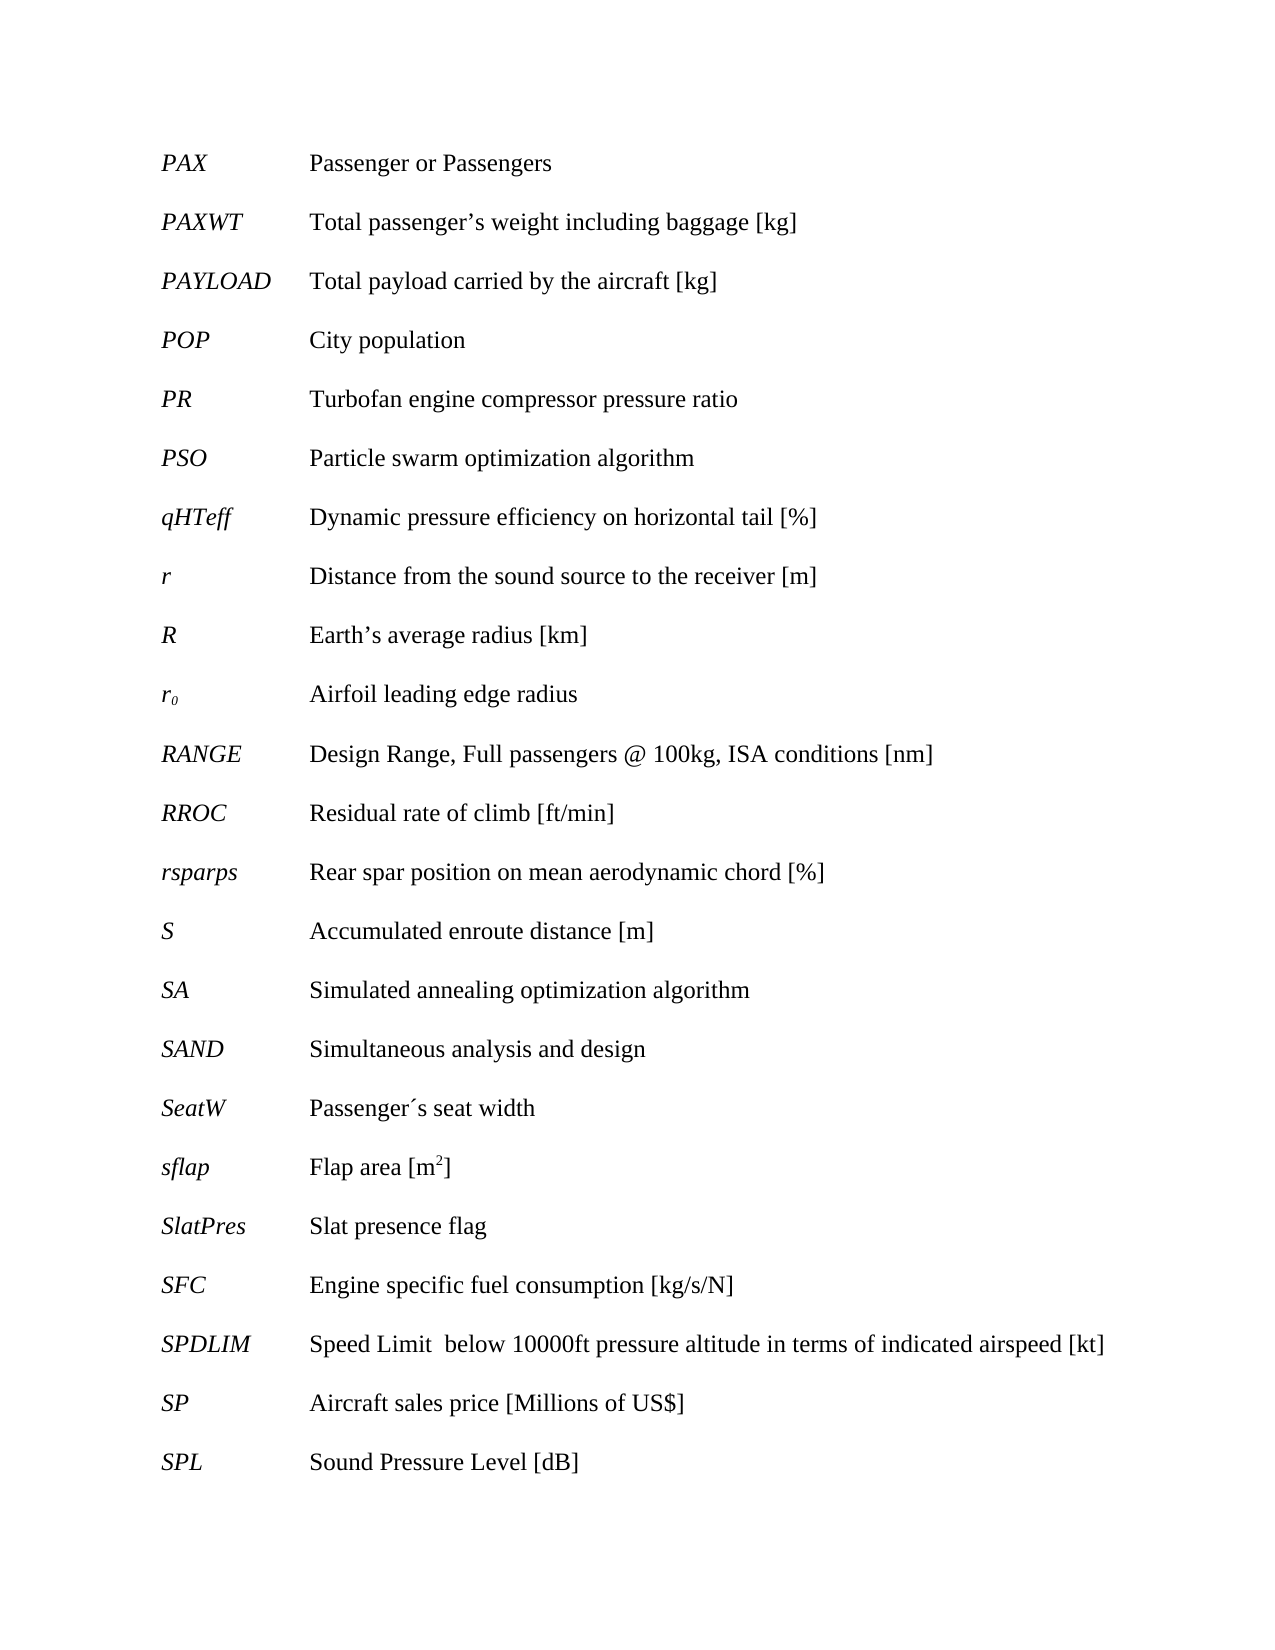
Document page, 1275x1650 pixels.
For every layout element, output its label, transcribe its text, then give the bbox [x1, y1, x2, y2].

table_cell Sound Pressure Level [dB] [298, 1432, 1125, 1491]
table_cell PAXWT [150, 192, 298, 251]
table_cell PR [150, 369, 298, 428]
table_cell Dynamic pressure efficiency on horizontal tail [%] [298, 487, 1125, 546]
table_cell PSO [150, 428, 298, 487]
table_cell Passenger´s seat width [298, 1078, 1125, 1137]
table_cell Airfoil leading edge radius [298, 665, 1125, 723]
table_cell PAX [150, 133, 298, 192]
table_cell SPDLIM [150, 1314, 298, 1373]
table_cell Simultaneous analysis and design [298, 1019, 1125, 1078]
table_cell SlatPres [150, 1196, 298, 1255]
table_cell Distance from the sound source to the receiver [m] [298, 546, 1125, 605]
table_cell sflap [150, 1137, 298, 1196]
table_cell Rear spar position on mean aerodynamic chord [%] [298, 842, 1125, 901]
table_cell Passenger or Passengers [298, 133, 1125, 192]
table_cell Flap area [m2] [298, 1137, 1125, 1196]
table_cell Total passenger’s weight including baggage [kg] [298, 192, 1125, 251]
table_cell SPL [150, 1432, 298, 1491]
table_cell SA [150, 960, 298, 1019]
table_cell Turbofan engine compressor pressure ratio [298, 369, 1125, 428]
table_cell Speed Limit below 10000ft pressure altitude in terms of indicated airspeed [kt] [298, 1314, 1125, 1373]
table_cell Design Range, Full passengers @ 100kg, ISA conditions [nm] [298, 724, 1125, 783]
table_cell SAND [150, 1019, 298, 1078]
table_cell SeatW [150, 1078, 298, 1137]
table_cell S [150, 901, 298, 960]
table_cell RROC [150, 783, 298, 842]
table_cell PAYLOAD [150, 251, 298, 310]
table_cell POP [150, 310, 298, 369]
table_cell r [150, 546, 298, 605]
table_cell Aircraft sales price [Millions of US$] [298, 1373, 1125, 1432]
table_cell Particle swarm optimization algorithm [298, 428, 1125, 487]
table_cell Engine specific fuel consumption [kg/s/N] [298, 1255, 1125, 1314]
table_cell Accumulated enroute distance [m] [298, 901, 1125, 960]
table_cell SFC [150, 1255, 298, 1314]
table_cell Earth’s average radius [km] [298, 605, 1125, 664]
table_cell r0 [150, 665, 298, 723]
table_cell City population [298, 310, 1125, 369]
table_cell qHTeff [150, 487, 298, 546]
table_cell Simulated annealing optimization algorithm [298, 960, 1125, 1019]
table_cell Slat presence flag [298, 1196, 1125, 1255]
table_cell Residual rate of climb [ft/min] [298, 783, 1125, 842]
table_cell rsparps [150, 842, 298, 901]
table_cell Total payload carried by the aircraft [kg] [298, 251, 1125, 310]
table_cell SP [150, 1373, 298, 1432]
table_cell RANGE [150, 724, 298, 783]
table_cell R [150, 605, 298, 664]
